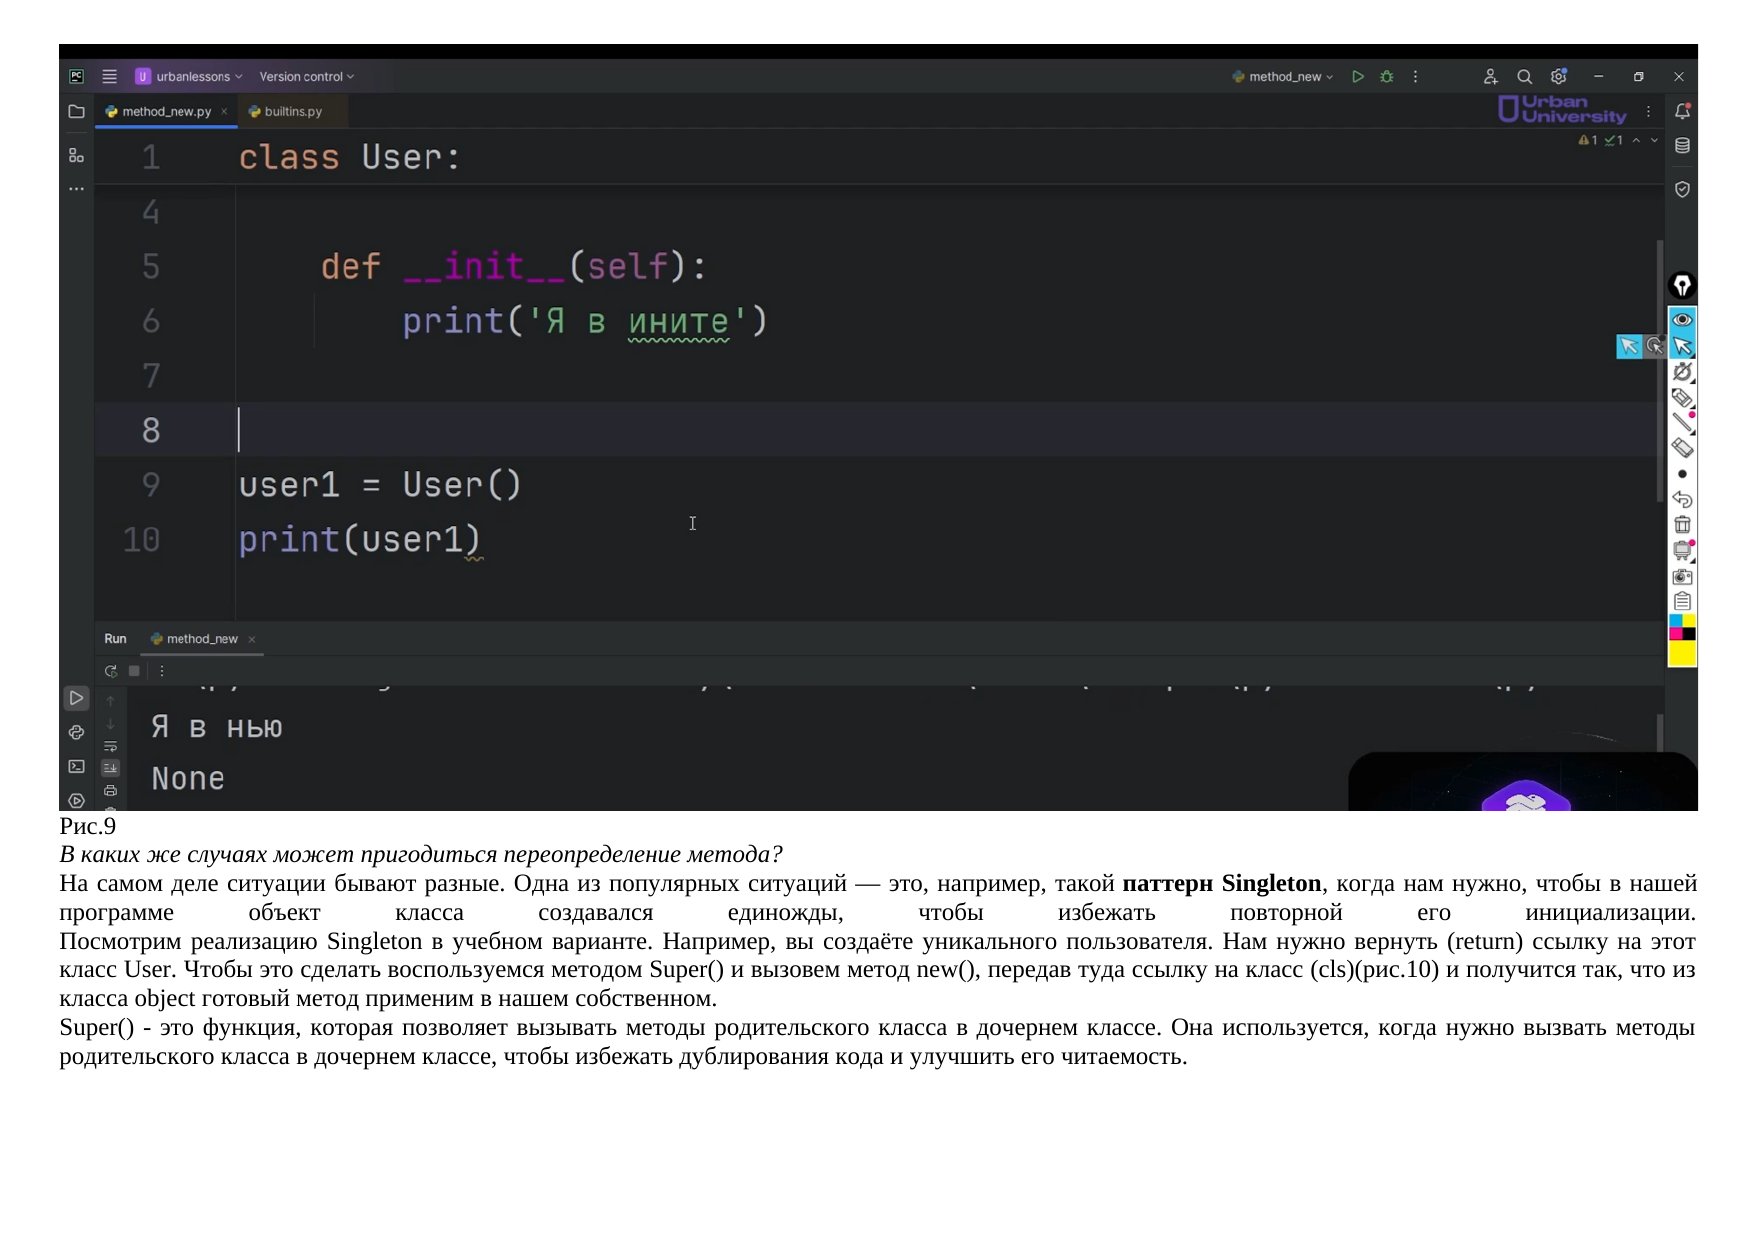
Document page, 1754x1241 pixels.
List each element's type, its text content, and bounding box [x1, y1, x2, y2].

picture [59, 44, 1699, 811]
text На самом деле ситуации бывают разные. Одна из популярных ситуаций — это, например, такой паттерн Singleton, когда нам нужно, чтобы в нашей программе объект класса создавался единожды, чтобы избежать повторной его инициализации. Посмотрим реализацию Singleton в учебном варианте. Например, вы создаёте уникального пользователя. Нам нужно вернуть (return) ссылку на этот класс User. Чтобы это сделать воспользуемся методом Super() и вызовем метод new(), передав туда ссылку на класс (cls)(рис.10) и получится так, что из класса object готовый метод применим в нашем собственном. [59, 868, 1698, 1012]
text Super() - это функция, которая позволяет вызывать методы родительского класса в дочернем классе. Она используется, когда нужно вызвать методы родительского класса в дочернем классе, чтобы избежать дублирования кода и улучшить его читаемость. [59, 1012, 1698, 1069]
subtitle В каких же случаях может пригодиться переопределение метода? [59, 839, 1698, 868]
text Рис.9 [59, 811, 1698, 839]
